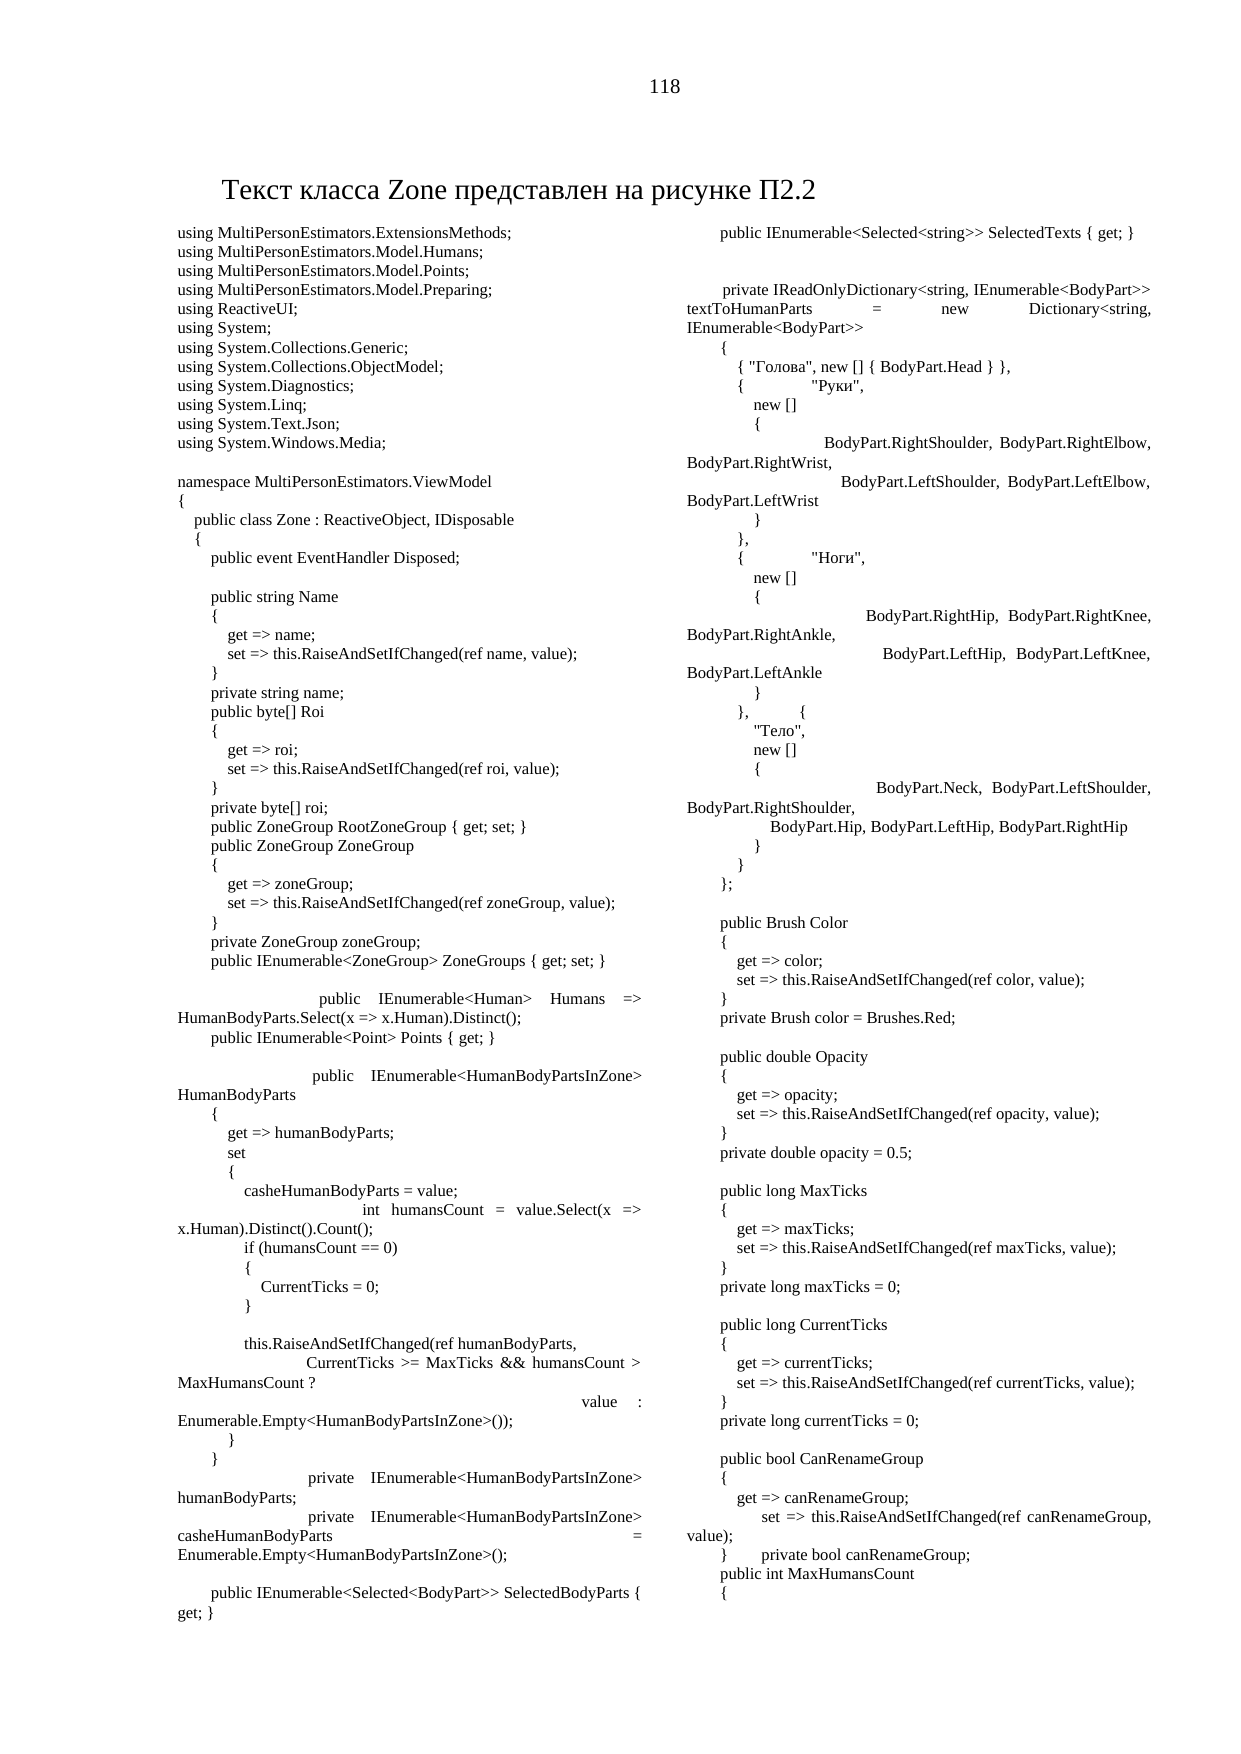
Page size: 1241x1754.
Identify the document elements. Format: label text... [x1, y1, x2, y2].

text { [687, 1200, 1152, 1219]
text get => canRenameGroup; [687, 1487, 1152, 1507]
text } [177, 912, 642, 932]
text private Brush color = Brushes.Red; [687, 1008, 1152, 1027]
text { [177, 491, 642, 510]
text } [687, 1123, 1152, 1142]
text { [687, 414, 1152, 433]
text set => this.RaiseAndSetIfChanged(ref maxTicks, value); [687, 1238, 1152, 1257]
text public string Name [177, 587, 642, 606]
text using ReactiveUI; [177, 299, 642, 318]
text CurrentTicks = 0; [177, 1277, 642, 1296]
text set => this.RaiseAndSetIfChanged(ref canRenameGroup, value); [687, 1507, 1152, 1545]
text }; [687, 874, 1152, 893]
text set => this.RaiseAndSetIfChanged(ref roi, value); [177, 759, 642, 778]
text BodyPart.RightHip, BodyPart.RightKnee, BodyPart.RightAnkle, [687, 606, 1152, 644]
text private byte[] roi; [177, 797, 642, 817]
text new [] [687, 740, 1152, 759]
text set [177, 1142, 642, 1162]
text casheHumanBodyParts = value; [177, 1181, 642, 1200]
text { "Руки", [687, 376, 1152, 395]
text get => humanBodyParts; [177, 1123, 642, 1142]
text { [687, 587, 1152, 606]
text public Brush Color [687, 912, 1152, 932]
text using System.Collections.Generic; [177, 337, 642, 357]
text using MultiPersonEstimators.Model.Preparing; [177, 280, 642, 299]
text } [687, 855, 1152, 874]
text } [177, 1296, 642, 1315]
text } [687, 989, 1152, 1008]
text private string name; [177, 682, 642, 702]
text public class Zone : ReactiveObject, IDisposable [177, 510, 642, 529]
text set => this.RaiseAndSetIfChanged(ref zoneGroup, value); [177, 893, 642, 912]
text set => this.RaiseAndSetIfChanged(ref opacity, value); [687, 1104, 1152, 1123]
text BodyPart.Neck, BodyPart.LeftShoulder, BodyPart.RightShoulder, [687, 778, 1152, 817]
text { [687, 759, 1152, 778]
text { [177, 1104, 642, 1123]
text private long maxTicks = 0; [687, 1277, 1152, 1296]
text public IEnumerable<HumanBodyPartsInZone> HumanBodyParts [177, 1066, 642, 1104]
text { [687, 1066, 1152, 1085]
text private IEnumerable<HumanBodyPartsInZone> humanBodyParts; [177, 1468, 642, 1507]
text { [177, 1162, 642, 1181]
text { "Ноги", [687, 548, 1152, 567]
text BodyPart.RightShoulder, BodyPart.RightElbow, BodyPart.RightWrist, [687, 433, 1152, 472]
text } [687, 1257, 1152, 1277]
text new [] [687, 395, 1152, 414]
text set => this.RaiseAndSetIfChanged(ref color, value); [687, 970, 1152, 989]
text } [177, 1449, 642, 1468]
text } private bool canRenameGroup; [687, 1545, 1152, 1564]
text CurrentTicks >= MaxTicks && humansCount > MaxHumansCount ? [177, 1353, 642, 1392]
text private IEnumerable<HumanBodyPartsInZone> casheHumanBodyParts = Enumerable.Empty<HumanBodyPartsInZone>(); [177, 1507, 642, 1564]
text } [687, 510, 1152, 529]
text { [687, 1334, 1152, 1353]
text set => this.RaiseAndSetIfChanged(ref name, value); [177, 644, 642, 663]
text using System.Text.Json; [177, 414, 642, 433]
text { [177, 606, 642, 625]
text using System.Diagnostics; [177, 376, 642, 395]
text get => maxTicks; [687, 1219, 1152, 1238]
text public IEnumerable<Selected<string>> SelectedTexts { get; } [687, 222, 1152, 242]
text public event EventHandler Disposed; [177, 548, 642, 567]
text public ZoneGroup ZoneGroup [177, 836, 642, 855]
text }, [687, 529, 1152, 548]
text get => name; [177, 625, 642, 644]
text public byte[] Roi [177, 702, 642, 721]
text public int MaxHumansCount [687, 1564, 1152, 1583]
text new [] [687, 567, 1152, 587]
text { [687, 932, 1152, 951]
text BodyPart.LeftHip, BodyPart.LeftKnee, BodyPart.LeftAnkle [687, 644, 1152, 682]
text private long currentTicks = 0; [687, 1411, 1152, 1430]
text } [687, 836, 1152, 855]
text using MultiPersonEstimators.Model.Humans; [177, 242, 642, 261]
text private IReadOnlyDictionary<string, IEnumerable<BodyPart>> textToHumanParts = new Dictionary<string, IEnumerable<BodyPart>> [687, 280, 1152, 337]
text "Тело", [687, 721, 1152, 740]
text using System.Linq; [177, 395, 642, 414]
text int humansCount = value.Select(x => x.Human).Distinct().Count(); [177, 1200, 642, 1238]
text public bool CanRenameGroup [687, 1449, 1152, 1468]
text using MultiPersonEstimators.ExtensionsMethods; [177, 222, 642, 242]
text private ZoneGroup zoneGroup; [177, 932, 642, 951]
text value : Enumerable.Empty<HumanBodyPartsInZone>()); [177, 1392, 642, 1430]
text BodyPart.Hip, BodyPart.LeftHip, BodyPart.RightHip [687, 817, 1152, 836]
text public long CurrentTicks [687, 1315, 1152, 1334]
text using System; [177, 318, 642, 337]
text namespace MultiPersonEstimators.ViewModel [177, 472, 642, 491]
text { [177, 1257, 642, 1277]
text } [177, 663, 642, 682]
text { [687, 337, 1152, 357]
text public IEnumerable<Selected<BodyPart>> SelectedBodyParts { get; } [177, 1583, 642, 1622]
text { [177, 855, 642, 874]
text { [687, 1468, 1152, 1487]
text } [177, 778, 642, 797]
text using System.Windows.Media; [177, 433, 642, 452]
text set => this.RaiseAndSetIfChanged(ref currentTicks, value); [687, 1372, 1152, 1392]
text } [177, 1430, 642, 1449]
text public IEnumerable<ZoneGroup> ZoneGroups { get; set; } [177, 951, 642, 970]
text get => roi; [177, 740, 642, 759]
text }, { [687, 702, 1152, 721]
text public IEnumerable<Human> Humans => HumanBodyParts.Select(x => x.Human).Distinct(); [177, 989, 642, 1027]
text get => currentTicks; [687, 1353, 1152, 1372]
text using MultiPersonEstimators.Model.Points; [177, 261, 642, 280]
text get => color; [687, 951, 1152, 970]
text Текст класса Zone представлен на рисунке П2.2 [177, 172, 1152, 206]
text public ZoneGroup RootZoneGroup { get; set; } [177, 817, 642, 836]
text public IEnumerable<Point> Points { get; } [177, 1027, 642, 1047]
text get => zoneGroup; [177, 874, 642, 893]
text } [687, 1392, 1152, 1411]
text } [687, 682, 1152, 702]
text using System.Collections.ObjectModel; [177, 357, 642, 376]
text if (humansCount == 0) [177, 1238, 642, 1257]
text BodyPart.LeftShoulder, BodyPart.LeftElbow, BodyPart.LeftWrist [687, 472, 1152, 510]
text public double Opacity [687, 1047, 1152, 1066]
text { [687, 1583, 1152, 1602]
text { [177, 721, 642, 740]
text public long MaxTicks [687, 1181, 1152, 1200]
text { [177, 529, 642, 548]
text private double opacity = 0.5; [687, 1142, 1152, 1162]
text { "Голова", new [] { BodyPart.Head } }, [687, 357, 1152, 376]
text this.RaiseAndSetIfChanged(ref humanBodyParts, [177, 1334, 642, 1353]
text get => opacity; [687, 1085, 1152, 1104]
